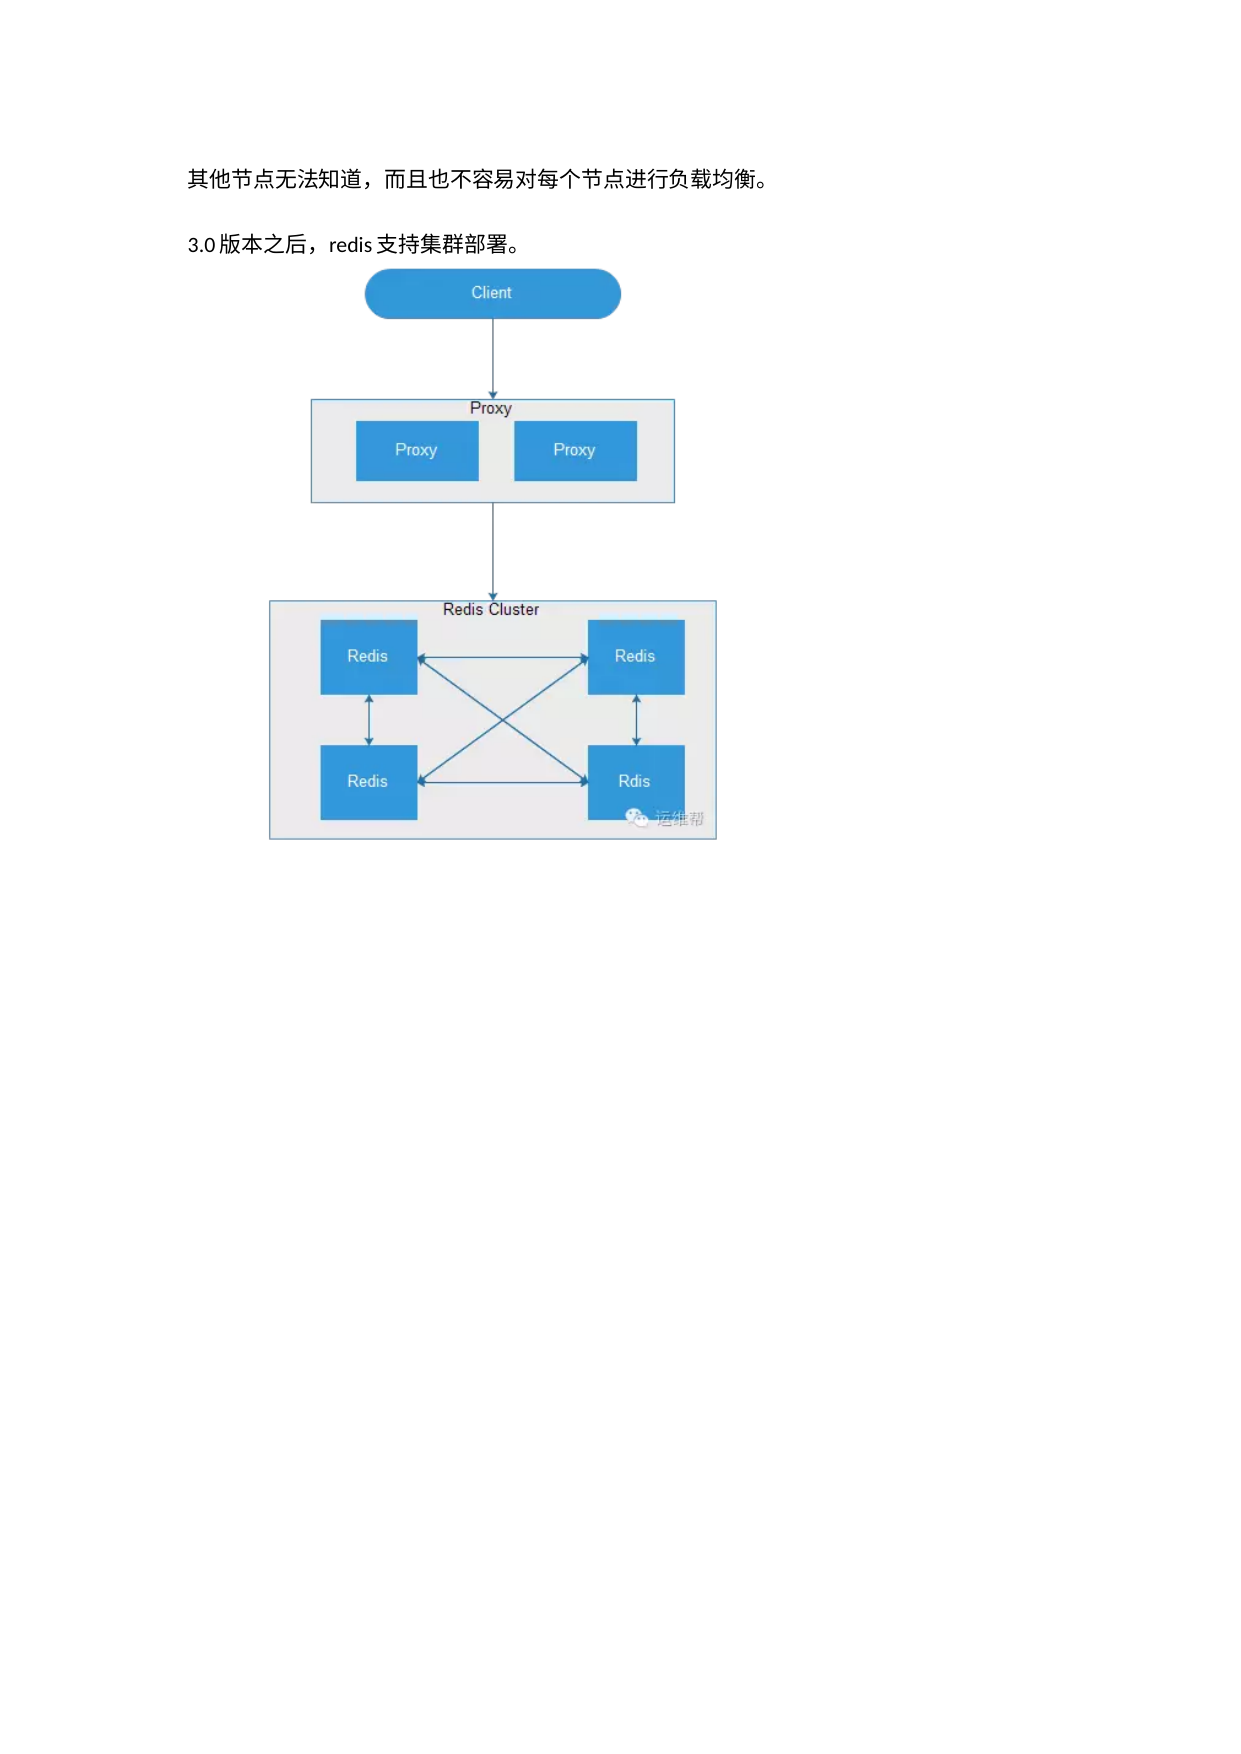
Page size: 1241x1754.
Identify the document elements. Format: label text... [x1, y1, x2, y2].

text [187, 162, 1053, 194]
text 3.0版本之后，redis支持集群部署。 [187, 227, 1053, 259]
picture [187, 259, 1053, 857]
